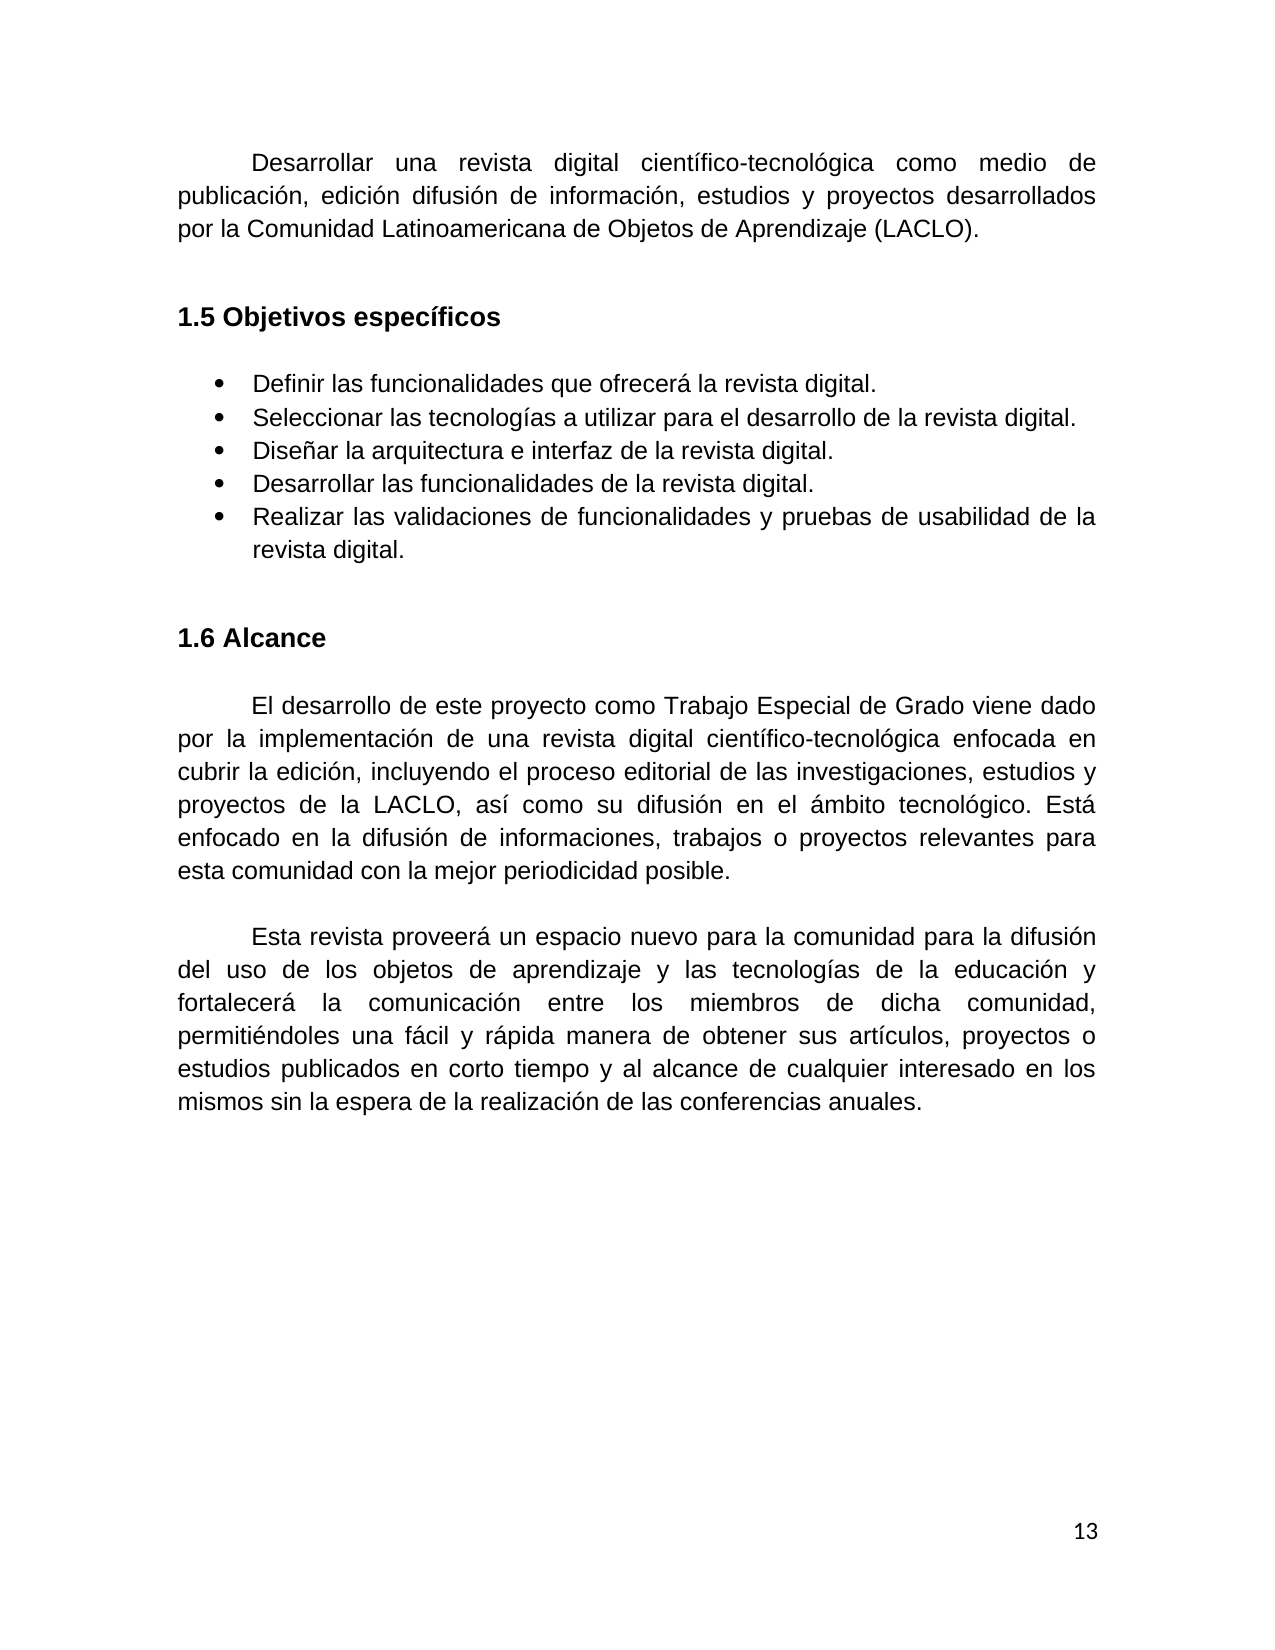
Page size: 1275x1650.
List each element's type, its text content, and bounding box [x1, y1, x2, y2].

text Esta revista proveerá un espacio nuevo para la comunidad para la difusión del uso de los objetos de aprendizaje y las tecnologías de la educación y fortalecerá la comunicación entre los miembros de dicha comunidad, permitiéndoles una fácil y rápida manera de obtener sus artículos, proyectos o estudios publicados en corto tiempo y al alcance de cualquier interesado en los mismos sin la espera de la realización de las conferencias anuales. [177, 922, 1098, 1116]
list Seleccionar las tecnologías a utilizar para el desarrollo de la revista digital. [215, 403, 1098, 431]
subtitle 1.6 Alcance [177, 622, 1098, 653]
text Desarrollar una revista digital científico-tecnológica como medio de publicación, edición difusión de información, estudios y proyectos desarrollados por la Comunidad Latinoamericana de Objetos de Aprendizaje (LACLO). [177, 148, 1098, 242]
subtitle 1.5 Objetivos específicos [177, 301, 1098, 332]
list Desarrollar las funcionalidades de la revista digital. [215, 469, 1098, 498]
text El desarrollo de este proyecto como Trabajo Especial de Grado viene dado por la implementación de una revista digital científico-tecnológica enfocada en cubrir la edición, incluyendo el proceso editorial de las investigaciones, estudios y proyectos de la LACLO, así como su difusión en el ámbito tecnológico. Está enfocado en la difusión de informaciones, trabajos o proyectos relevantes para esta comunidad con la mejor periodicidad posible. [177, 691, 1098, 885]
list Diseñar la arquitectura e interfaz de la revista digital. [215, 436, 1098, 464]
list Definir las funcionalidades que ofrecerá la revista digital. [215, 369, 1098, 398]
list Realizar las validaciones de funcionalidades y pruebas de usabilidad de la revista digital. [215, 502, 1098, 564]
